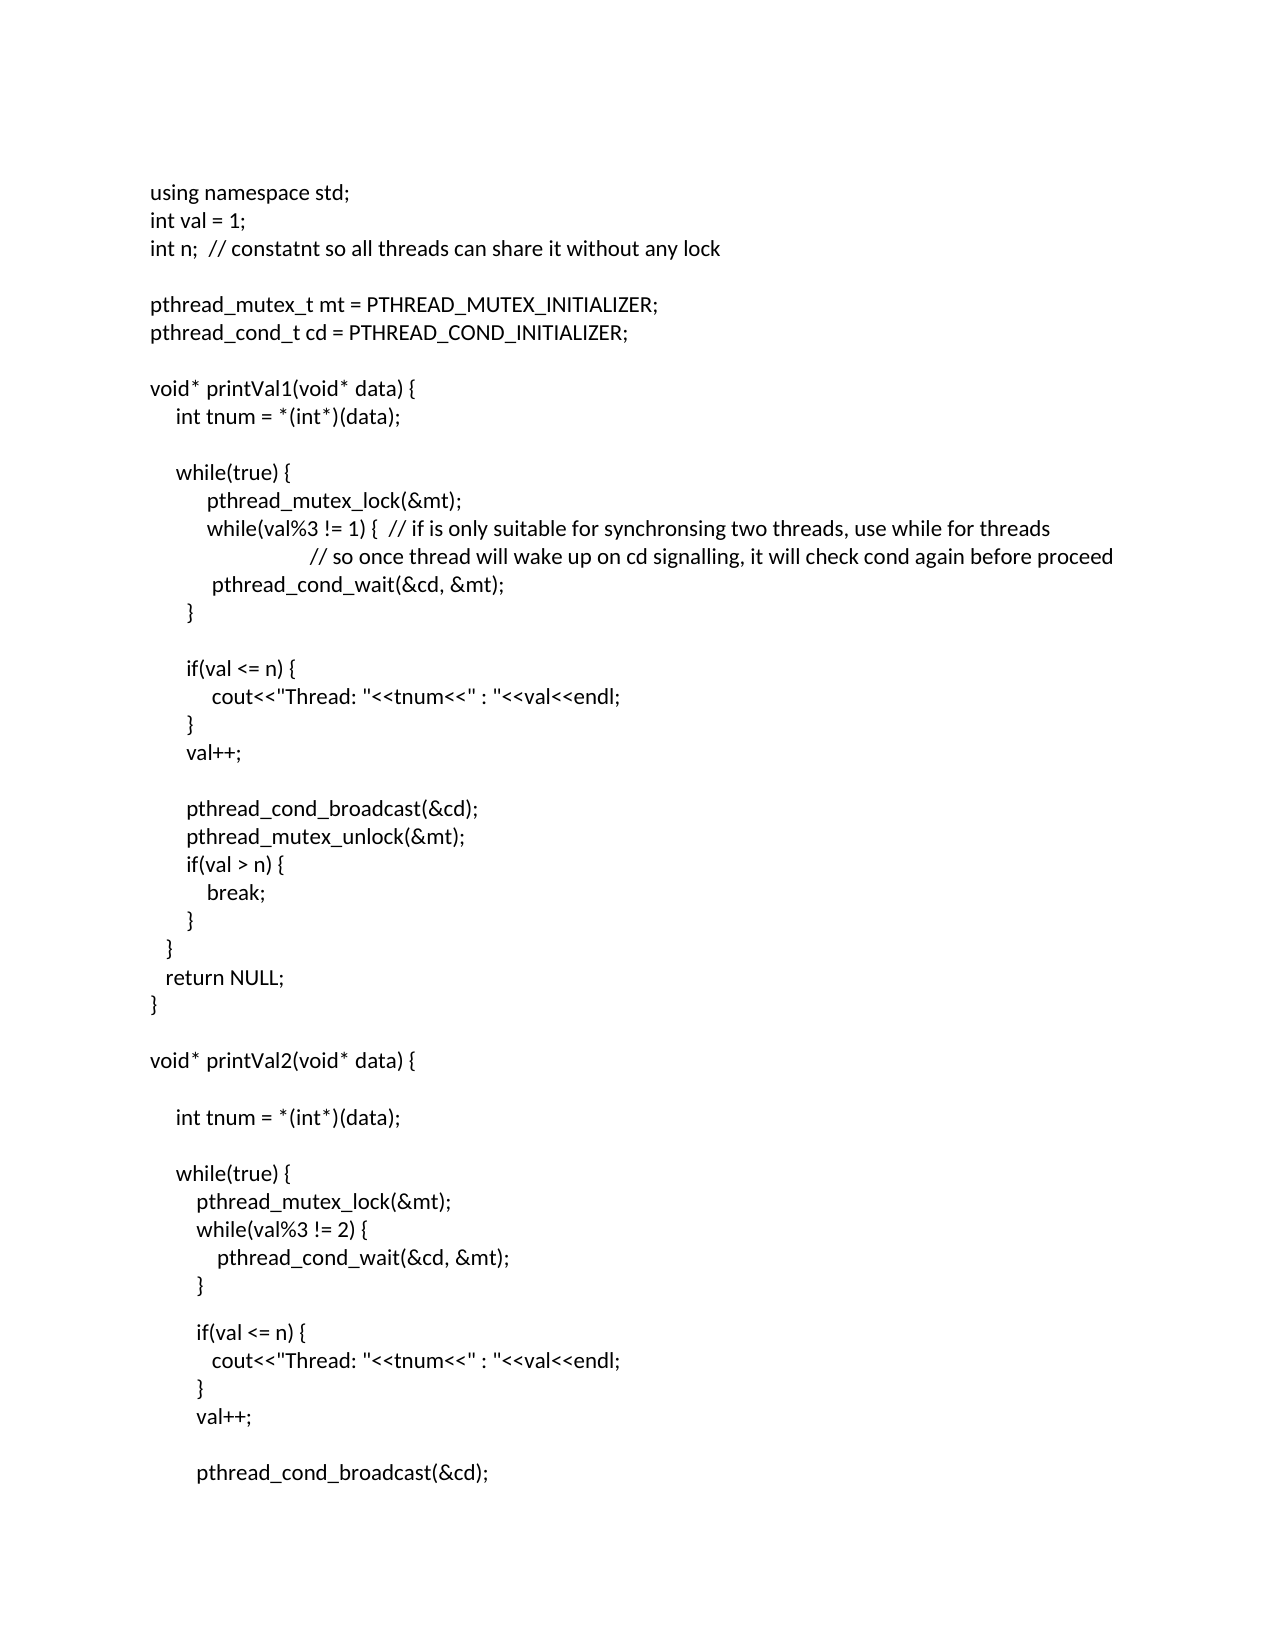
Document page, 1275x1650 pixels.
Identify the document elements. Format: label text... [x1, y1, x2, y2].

text pthread_cond_wait(&cd, &mt); [150, 1243, 1125, 1271]
text void* printVal1(void* data) { [150, 374, 1125, 402]
text val++; [150, 1402, 1125, 1430]
text break; [150, 878, 1125, 907]
text } [150, 1271, 1125, 1299]
text pthread_mutex_t mt = PTHREAD_MUTEX_INITIALIZER; [150, 290, 1125, 318]
text int tnum = *(int*)(data); [150, 1103, 1125, 1131]
text pthread_cond_broadcast(&cd); [150, 1458, 1125, 1486]
text if(val <= n) { [150, 654, 1125, 682]
text pthread_cond_broadcast(&cd); [150, 794, 1125, 822]
text int n; // constatnt so all threads can share it without any lock [150, 234, 1125, 262]
text pthread_mutex_unlock(&mt); [150, 822, 1125, 851]
text if(val <= n) { [150, 1318, 1125, 1346]
text while(true) { [150, 1159, 1125, 1187]
text cout<<"Thread: "<<tnum<<" : "<<val<<endl; [150, 1346, 1125, 1374]
text // so once thread will wake up on cd signalling, it will check cond again before proceed [150, 542, 1125, 570]
text while(val%3 != 1) { // if is only suitable for synchronsing two threads, use while for threads [150, 514, 1125, 542]
text if(val > n) { [150, 851, 1125, 878]
text } [150, 991, 1125, 1019]
text pthread_cond_wait(&cd, &mt); [150, 570, 1125, 598]
text val++; [150, 738, 1125, 766]
text } [150, 934, 1125, 963]
text pthread_mutex_lock(&mt); [150, 486, 1125, 514]
text while(val%3 != 2) { [150, 1215, 1125, 1243]
text return NULL; [150, 963, 1125, 991]
text } [150, 598, 1125, 626]
text using namespace std; [150, 178, 1125, 206]
text cout<<"Thread: "<<tnum<<" : "<<val<<endl; [150, 682, 1125, 710]
text } [150, 907, 1125, 934]
text int tnum = *(int*)(data); [150, 402, 1125, 430]
text while(true) { [150, 458, 1125, 486]
text void* printVal2(void* data) { [150, 1047, 1125, 1075]
text } [150, 1374, 1125, 1402]
text } [150, 710, 1125, 738]
text pthread_cond_t cd = PTHREAD_COND_INITIALIZER; [150, 318, 1125, 346]
text int val = 1; [150, 206, 1125, 234]
text pthread_mutex_lock(&mt); [150, 1187, 1125, 1215]
